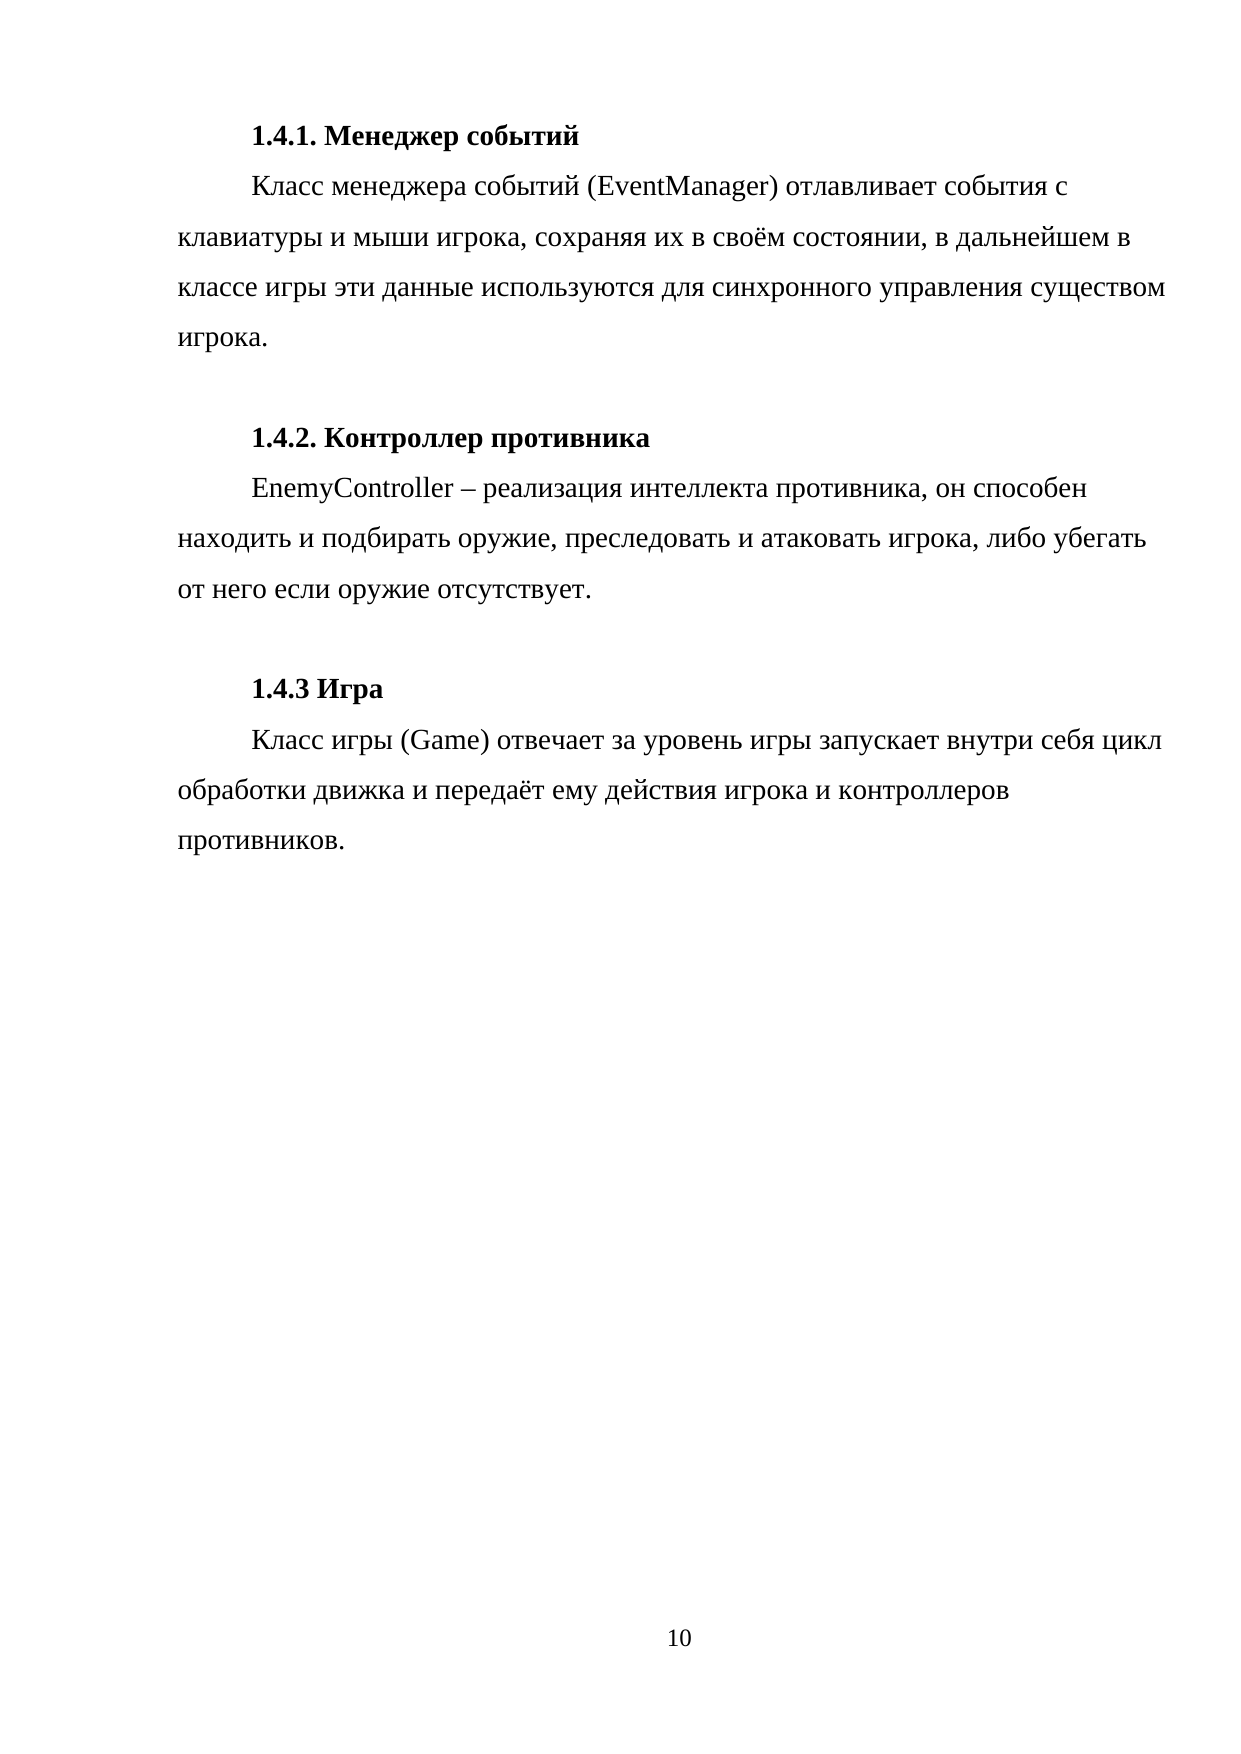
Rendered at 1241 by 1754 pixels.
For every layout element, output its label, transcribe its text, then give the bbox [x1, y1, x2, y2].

text Класс менеджера событий (EventManager) отлавливает события с клавиатуры и мыши игрока, сохраняя их в своём состоянии, в дальнейшем в классе игры эти данные используются для синхронного управления существом игрока. [177, 168, 1181, 353]
text 1.4.3 Игра [177, 672, 1181, 705]
text Класс игры (Game) отвечает за уровень игры запускает внутри себя цикл обработки движка и передаёт ему действия игрока и контроллеров противников. [177, 722, 1181, 856]
text EnemyController – реализация интеллекта противника, он способен находить и подбирать оружие, преследовать и атаковать игрока, либо убегать от него если оружие отсутствует. [177, 470, 1181, 604]
text 1.4.1. Менеджер событий [177, 118, 1181, 152]
text 1.4.2. Контроллер противника [177, 420, 1181, 453]
